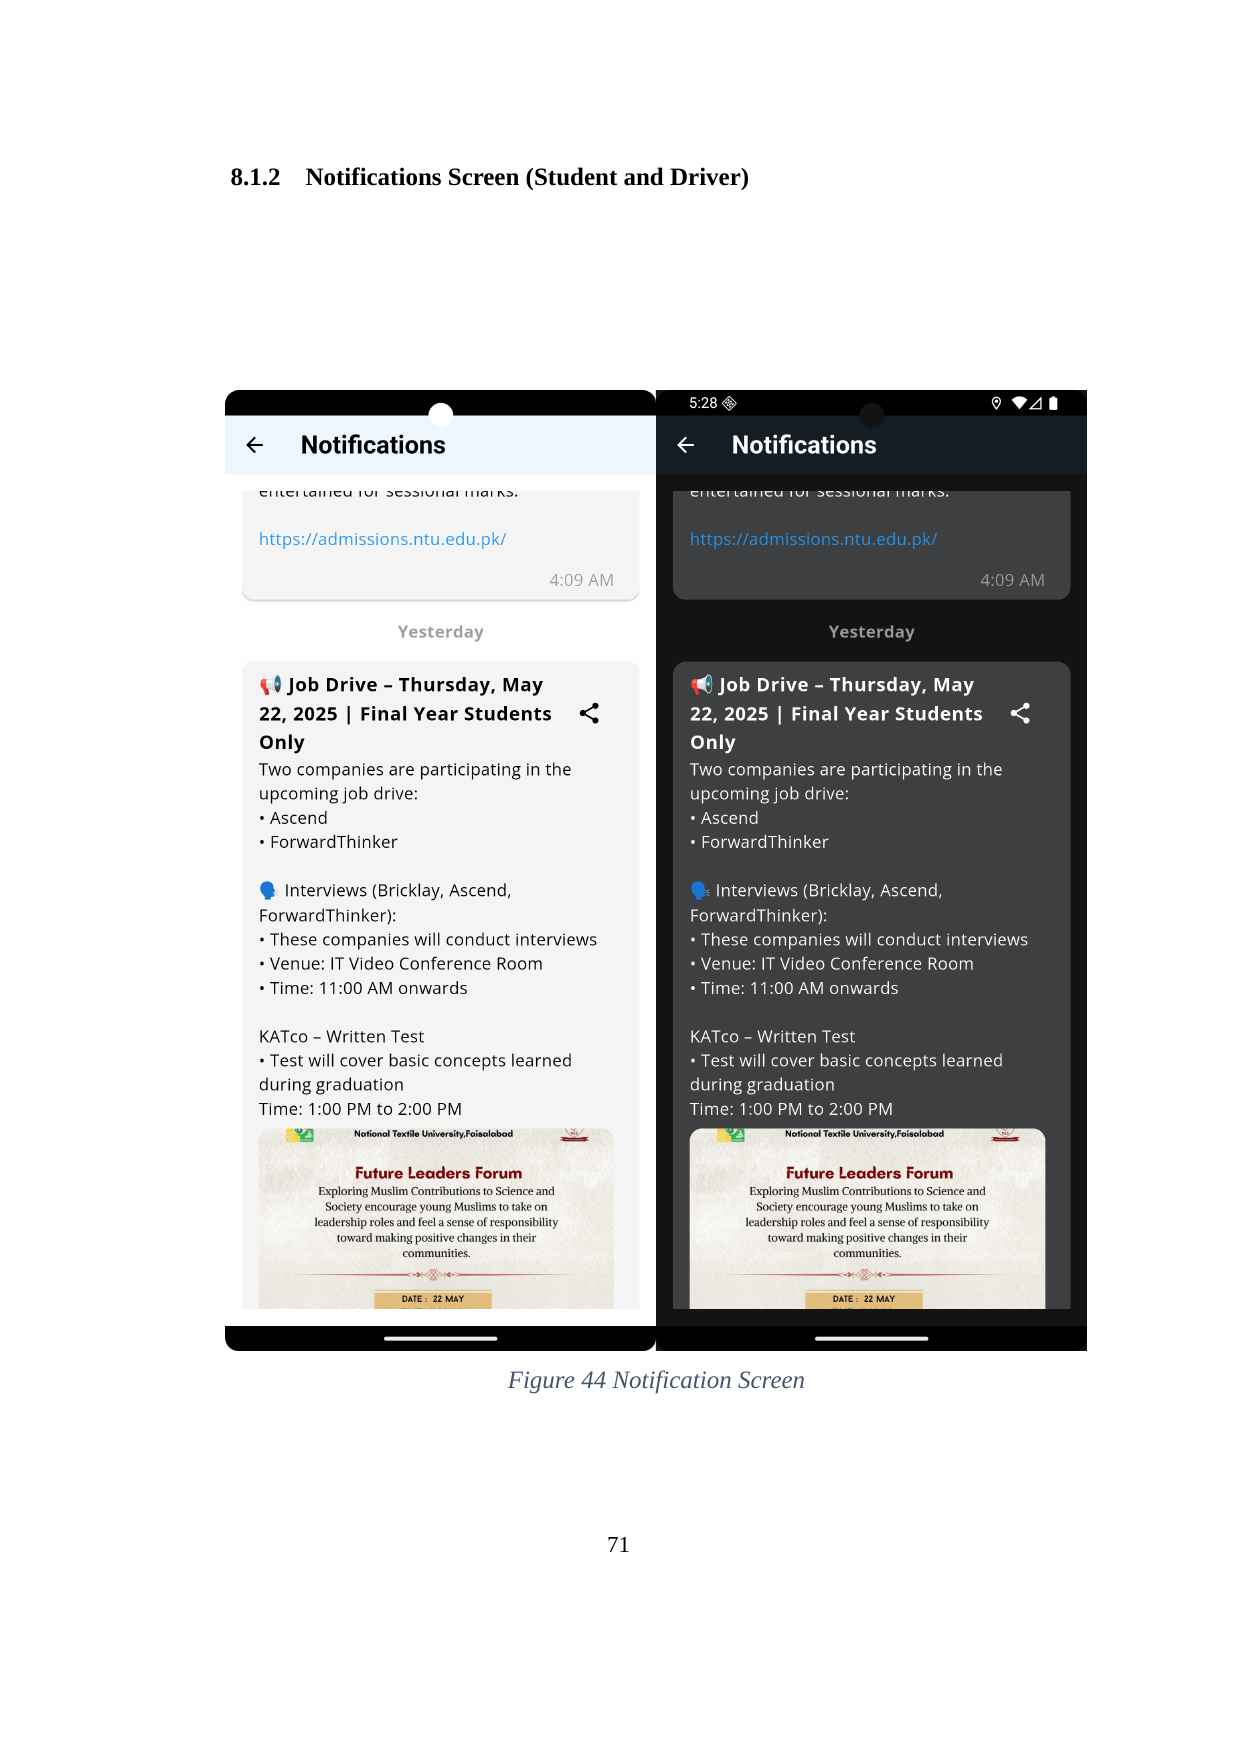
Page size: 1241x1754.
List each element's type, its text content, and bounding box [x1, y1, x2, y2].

text Figure 44 Notification Screen [225, 1365, 1090, 1394]
subtitle Notifications Screen (Student and Driver) [230, 162, 1090, 191]
picture [225, 390, 1087, 1351]
